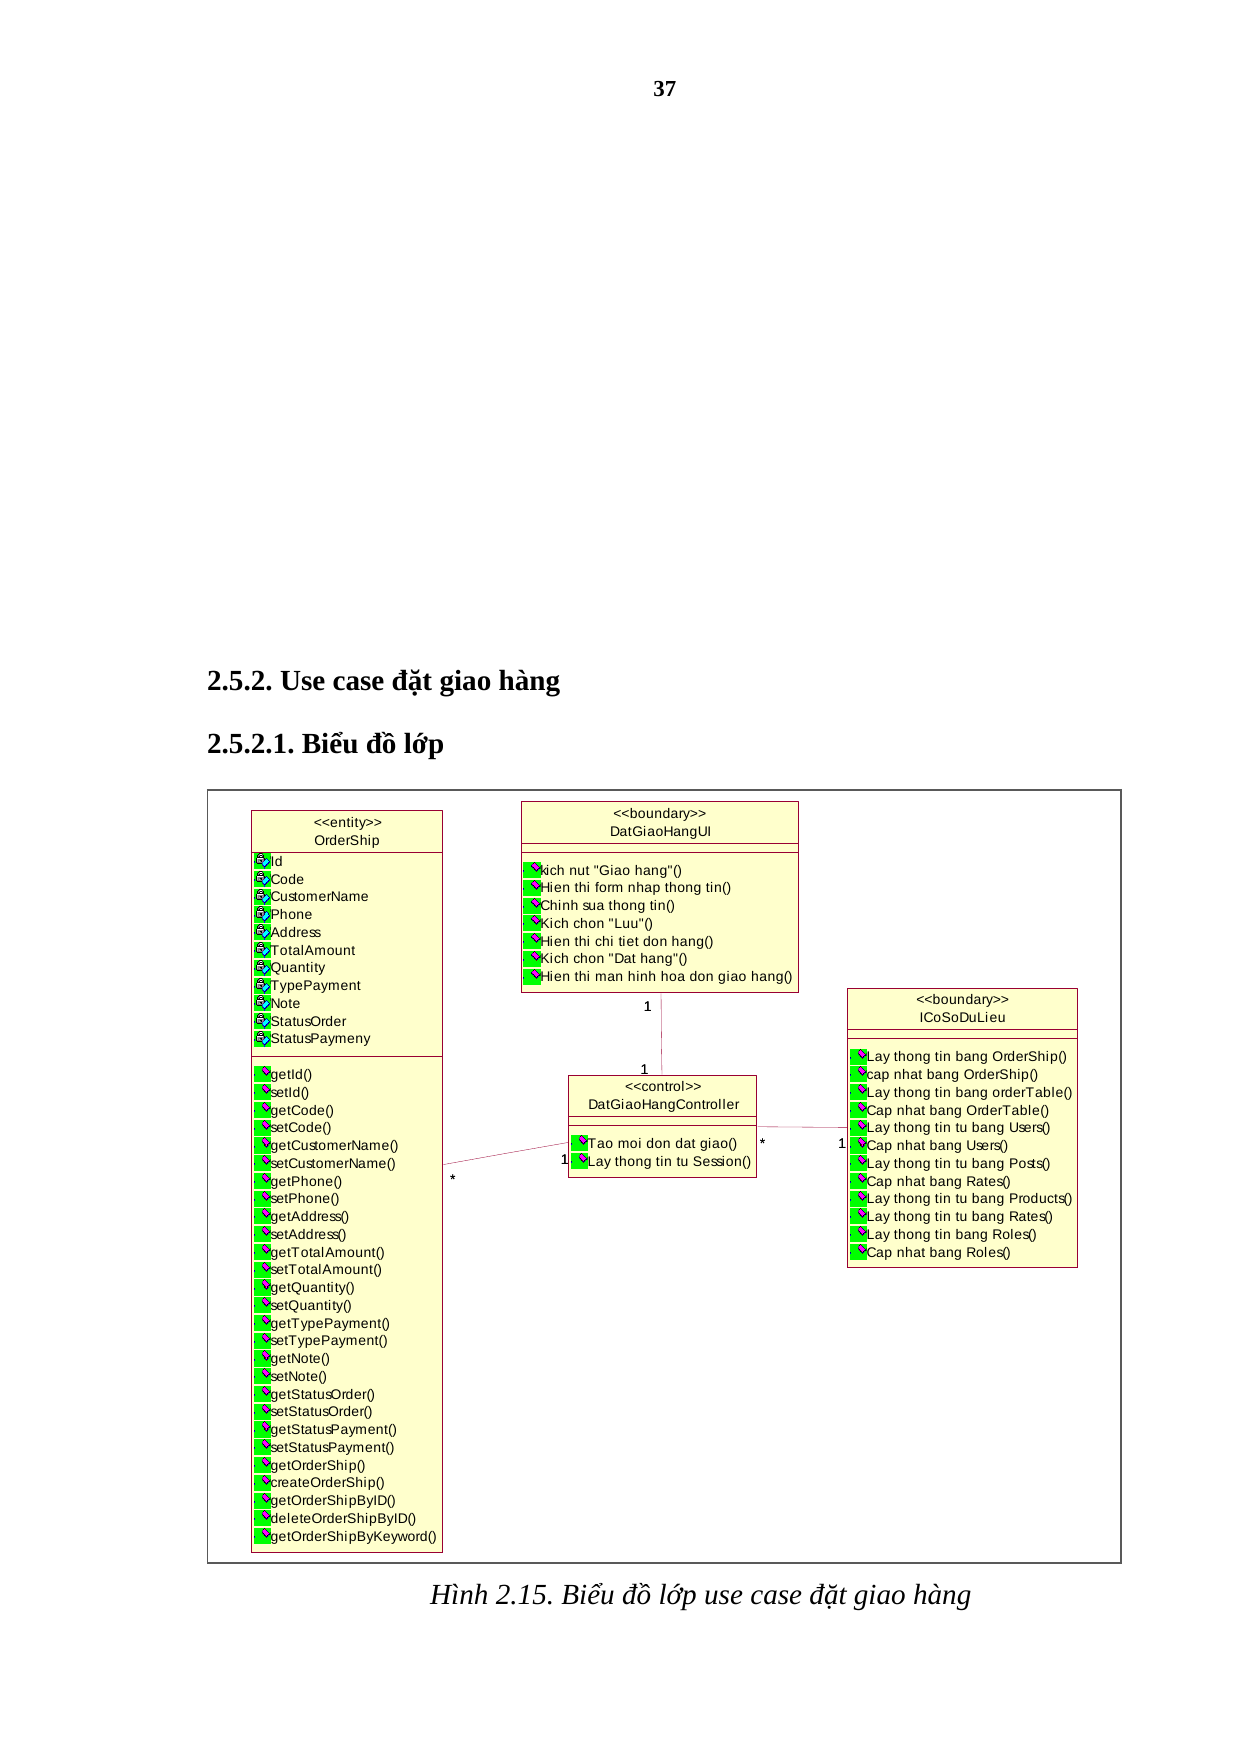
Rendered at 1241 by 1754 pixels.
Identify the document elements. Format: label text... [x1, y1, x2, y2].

text Hình 2.15. Biểu đồ lớp use case đặt giao hàng [207, 1577, 1122, 1611]
subtitle Biểu đồ lớp [207, 726, 1122, 760]
subtitle Use case đặt giao hàng [207, 663, 1122, 697]
